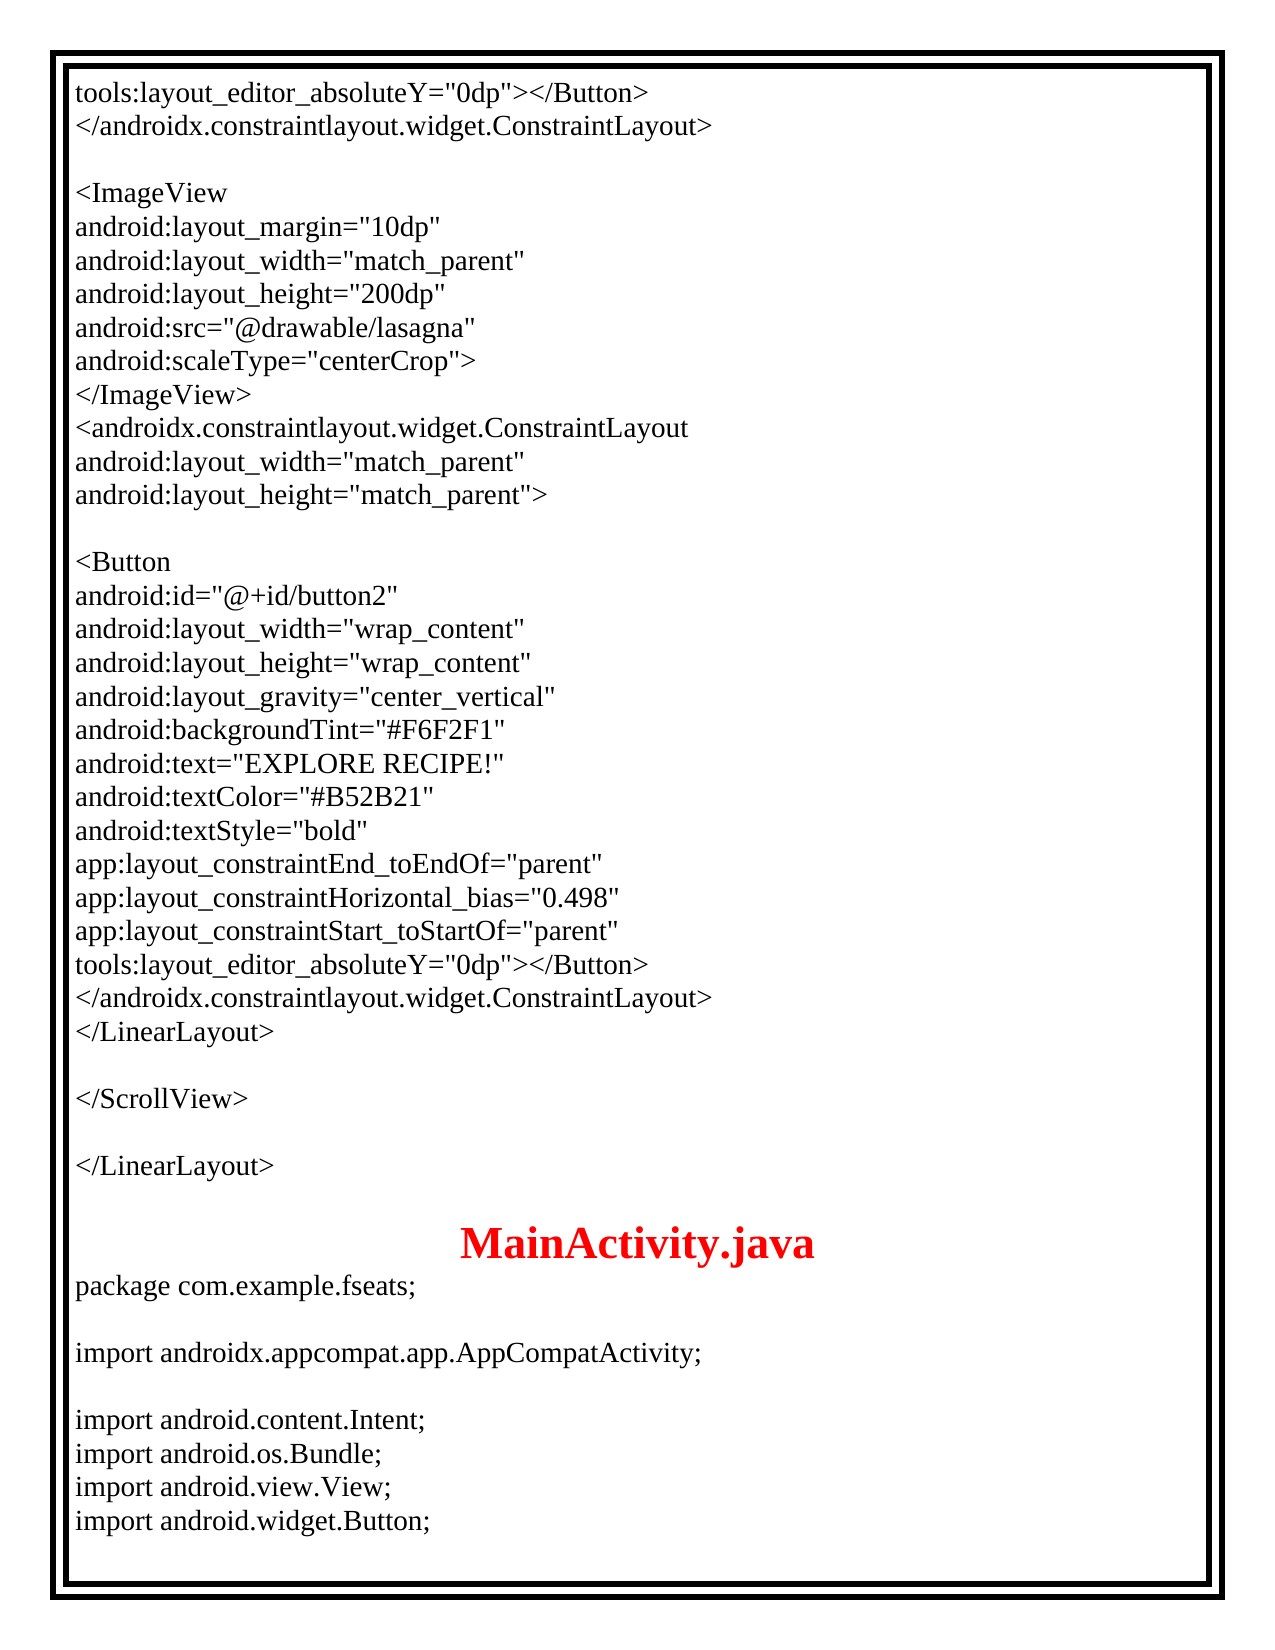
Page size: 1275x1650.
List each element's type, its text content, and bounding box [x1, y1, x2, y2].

text android:layout_width="wrap_content" [75, 612, 1200, 645]
text import android.content.Intent; [75, 1402, 1200, 1436]
text android:backgroundTint="#F6F2F1" [75, 712, 1200, 746]
text android:layout_height="wrap_content" [75, 645, 1200, 679]
text tools:layout_editor_absoluteY="0dp"></Button> [75, 75, 1200, 108]
text android:layout_gravity="center_vertical" [75, 679, 1200, 712]
text android:layout_height="200dp" [75, 276, 1200, 310]
text <ImageView [75, 176, 1200, 209]
text app:layout_constraintHorizontal_bias="0.498" [75, 880, 1200, 913]
text import androidx.appcompat.app.AppCompatActivity; [75, 1335, 1200, 1369]
text android:src="@drawable/lasagna" [75, 310, 1200, 343]
text MainActivity.java [75, 1215, 1200, 1268]
text app:layout_constraintEnd_toEndOf="parent" [75, 846, 1200, 880]
text </androidx.constraintlayout.widget.ConstraintLayout> [75, 981, 1200, 1014]
text android:id="@+id/button2" [75, 578, 1200, 612]
text import android.os.Bundle; [75, 1436, 1200, 1469]
text </androidx.constraintlayout.widget.ConstraintLayout> [75, 108, 1200, 142]
text android:layout_width="match_parent" [75, 243, 1200, 276]
text <androidx.constraintlayout.widget.ConstraintLayout [75, 410, 1200, 444]
text import android.widget.Button; [75, 1503, 1200, 1536]
text tools:layout_editor_absoluteY="0dp"></Button> [75, 947, 1200, 981]
text android:text="EXPLORE RECIPE!" [75, 746, 1200, 779]
text android:scaleType="centerCrop"> [75, 343, 1200, 377]
text package com.example.fseats; [75, 1268, 1200, 1302]
text android:layout_margin="10dp" [75, 209, 1200, 243]
text android:textColor="#B52B21" [75, 779, 1200, 813]
text android:textStyle="bold" [75, 813, 1200, 846]
text </ImageView> [75, 377, 1200, 410]
text <Button [75, 544, 1200, 578]
text app:layout_constraintStart_toStartOf="parent" [75, 913, 1200, 947]
text </LinearLayout> [75, 1148, 1200, 1182]
text import android.view.View; [75, 1469, 1200, 1503]
text android:layout_height="match_parent"> [75, 477, 1200, 511]
text </LinearLayout> [75, 1014, 1200, 1048]
text </ScrollView> [75, 1081, 1200, 1115]
text android:layout_width="match_parent" [75, 444, 1200, 477]
